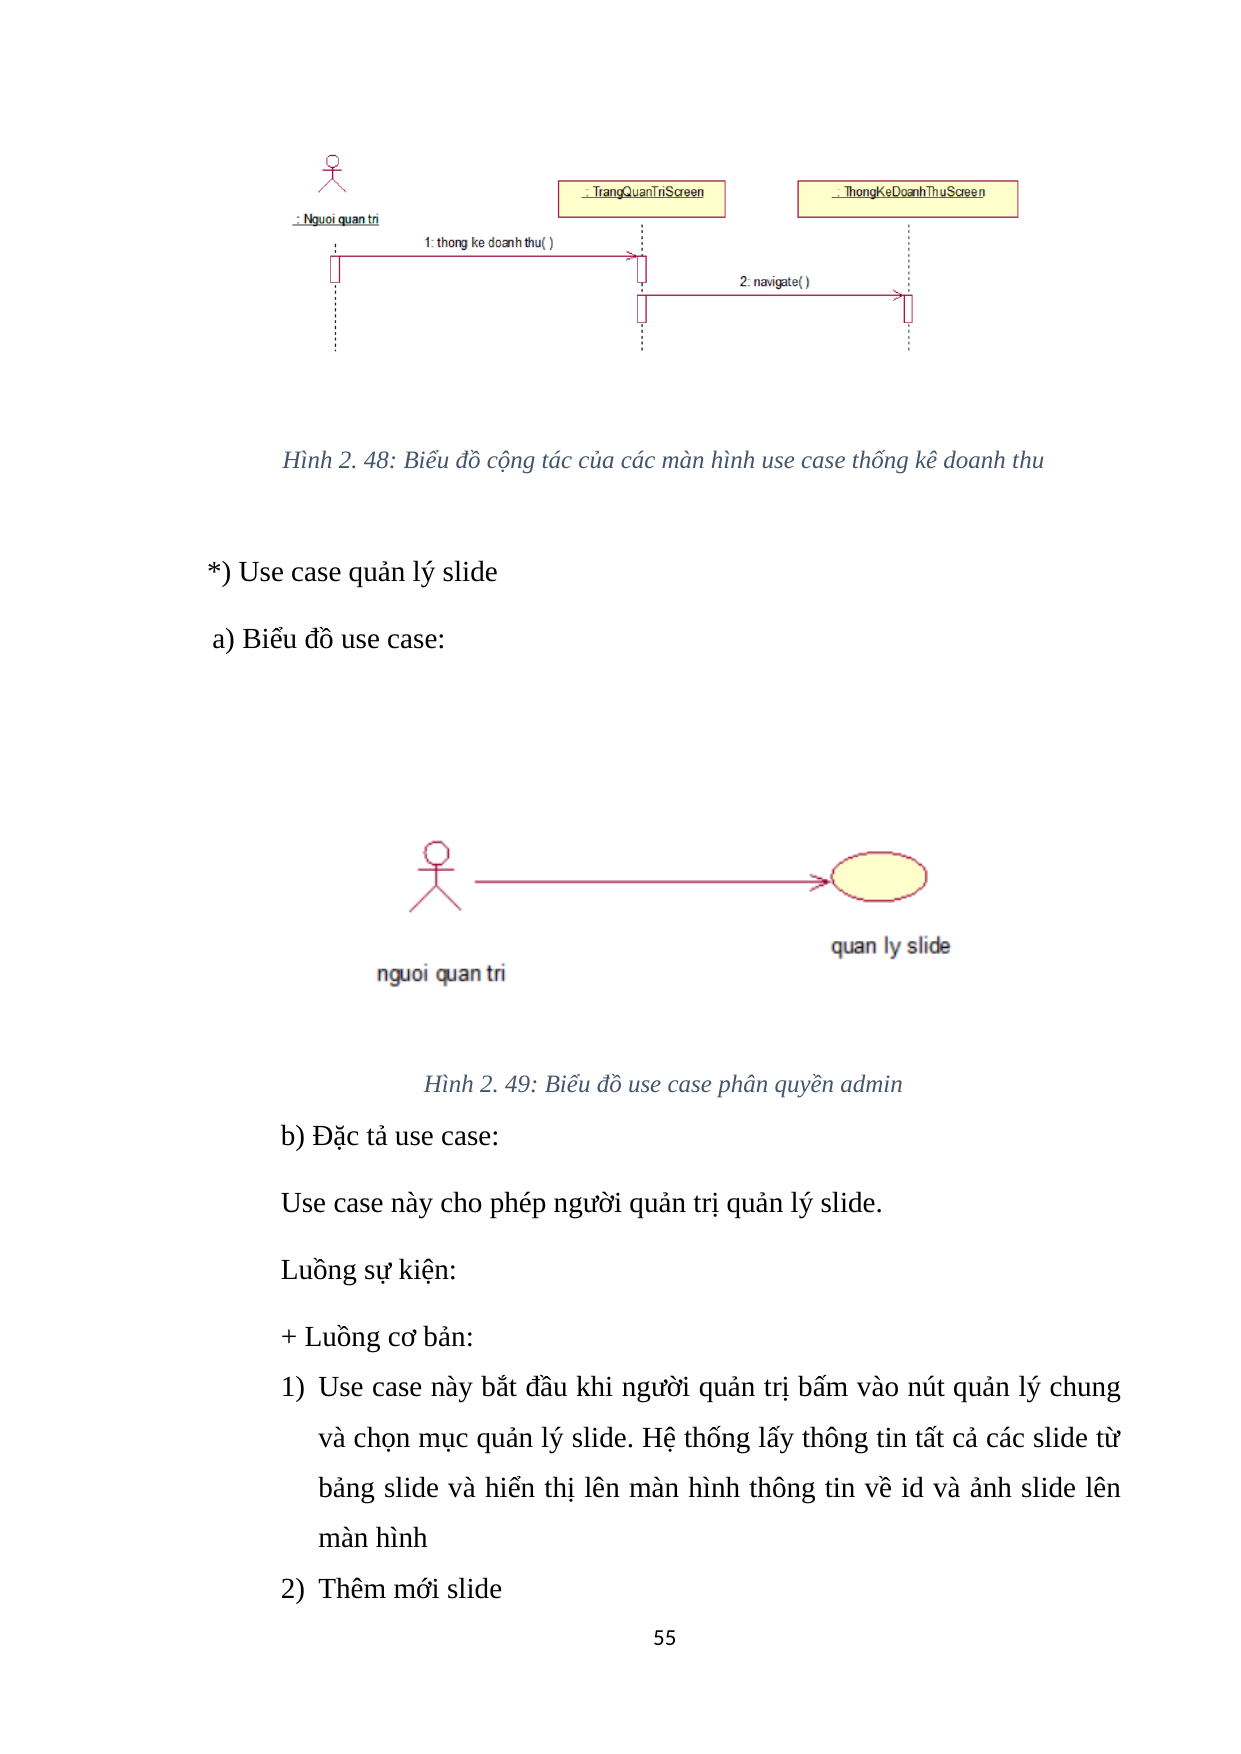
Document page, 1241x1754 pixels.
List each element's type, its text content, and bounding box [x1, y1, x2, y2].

text Hình 2. 49: Biểu đồ use case phân quyền admin [207, 1069, 1122, 1097]
text Luồng sự kiện: [281, 1252, 1122, 1286]
list Use case này bắt đầu khi người quản trị bấm vào nút quản lý chung và chọn mục quản lý slide. Hệ thống lấy thông tin tất cả các slide từ bảng slide và hiển thị lên màn hình thông tin về id và ảnh slide lên màn hình [281, 1369, 1122, 1554]
picture [353, 813, 976, 1038]
text a) Biểu đồ use case: [207, 621, 1122, 655]
list + Luồng cơ bản: [281, 1319, 1122, 1353]
text b) Đặc tả use case: [281, 1118, 1122, 1152]
text Hình 2. 48: Biểu đồ cộng tác của các màn hình use case thống kê doanh thu [207, 445, 1122, 474]
list Thêm mới slide [281, 1571, 1122, 1604]
text *) Use case quản lý slide [207, 554, 1122, 588]
picture [257, 147, 1053, 415]
text Use case này cho phép người quản trị quản lý slide. [281, 1185, 1122, 1219]
